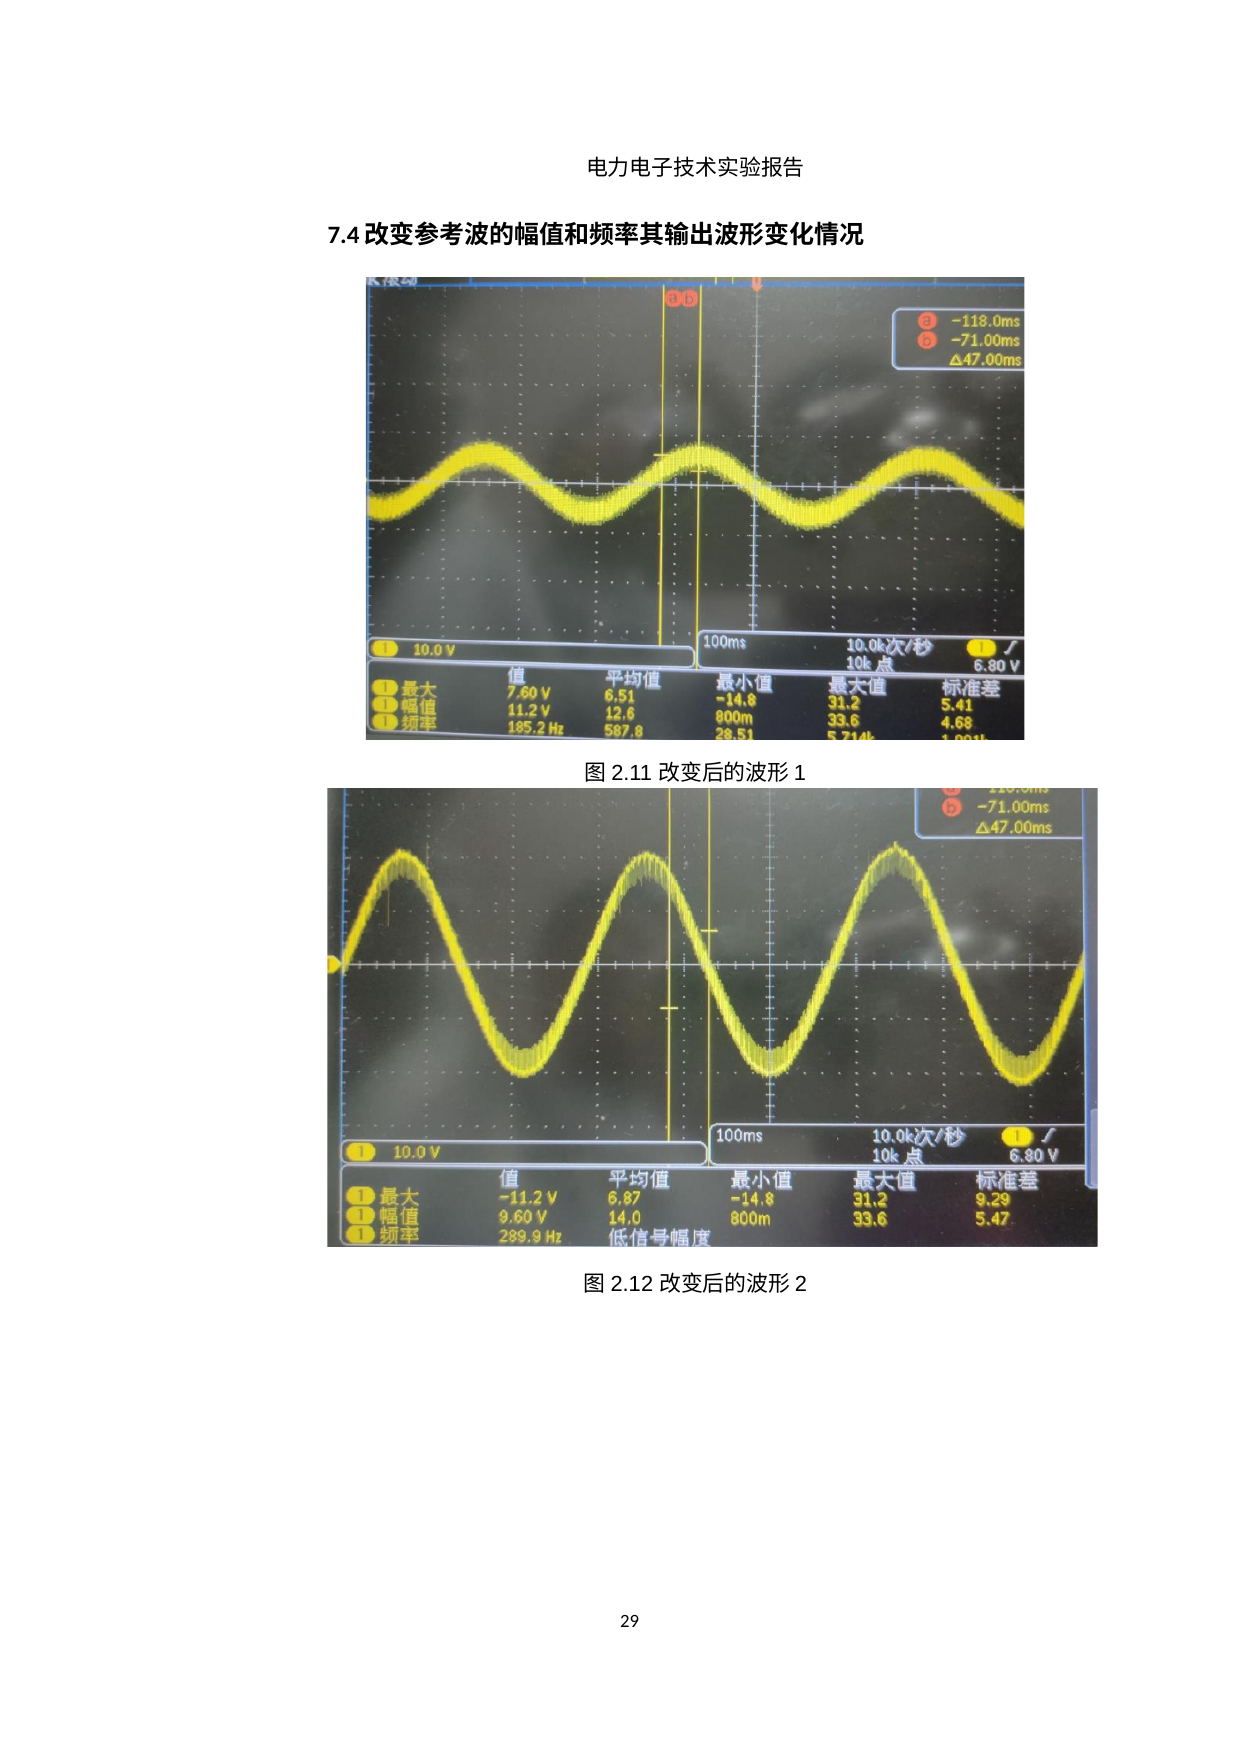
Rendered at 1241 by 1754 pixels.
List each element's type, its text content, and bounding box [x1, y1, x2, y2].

subtitle 7.4改变参考波的幅值和频率其输出波形变化情况 [177, 199, 1063, 267]
text 图 2.12 改变后的波形2 [177, 1265, 1063, 1299]
picture [327, 788, 1098, 1247]
picture [365, 277, 1025, 740]
text 图 2.11 改变后的波形1 [177, 754, 1063, 788]
